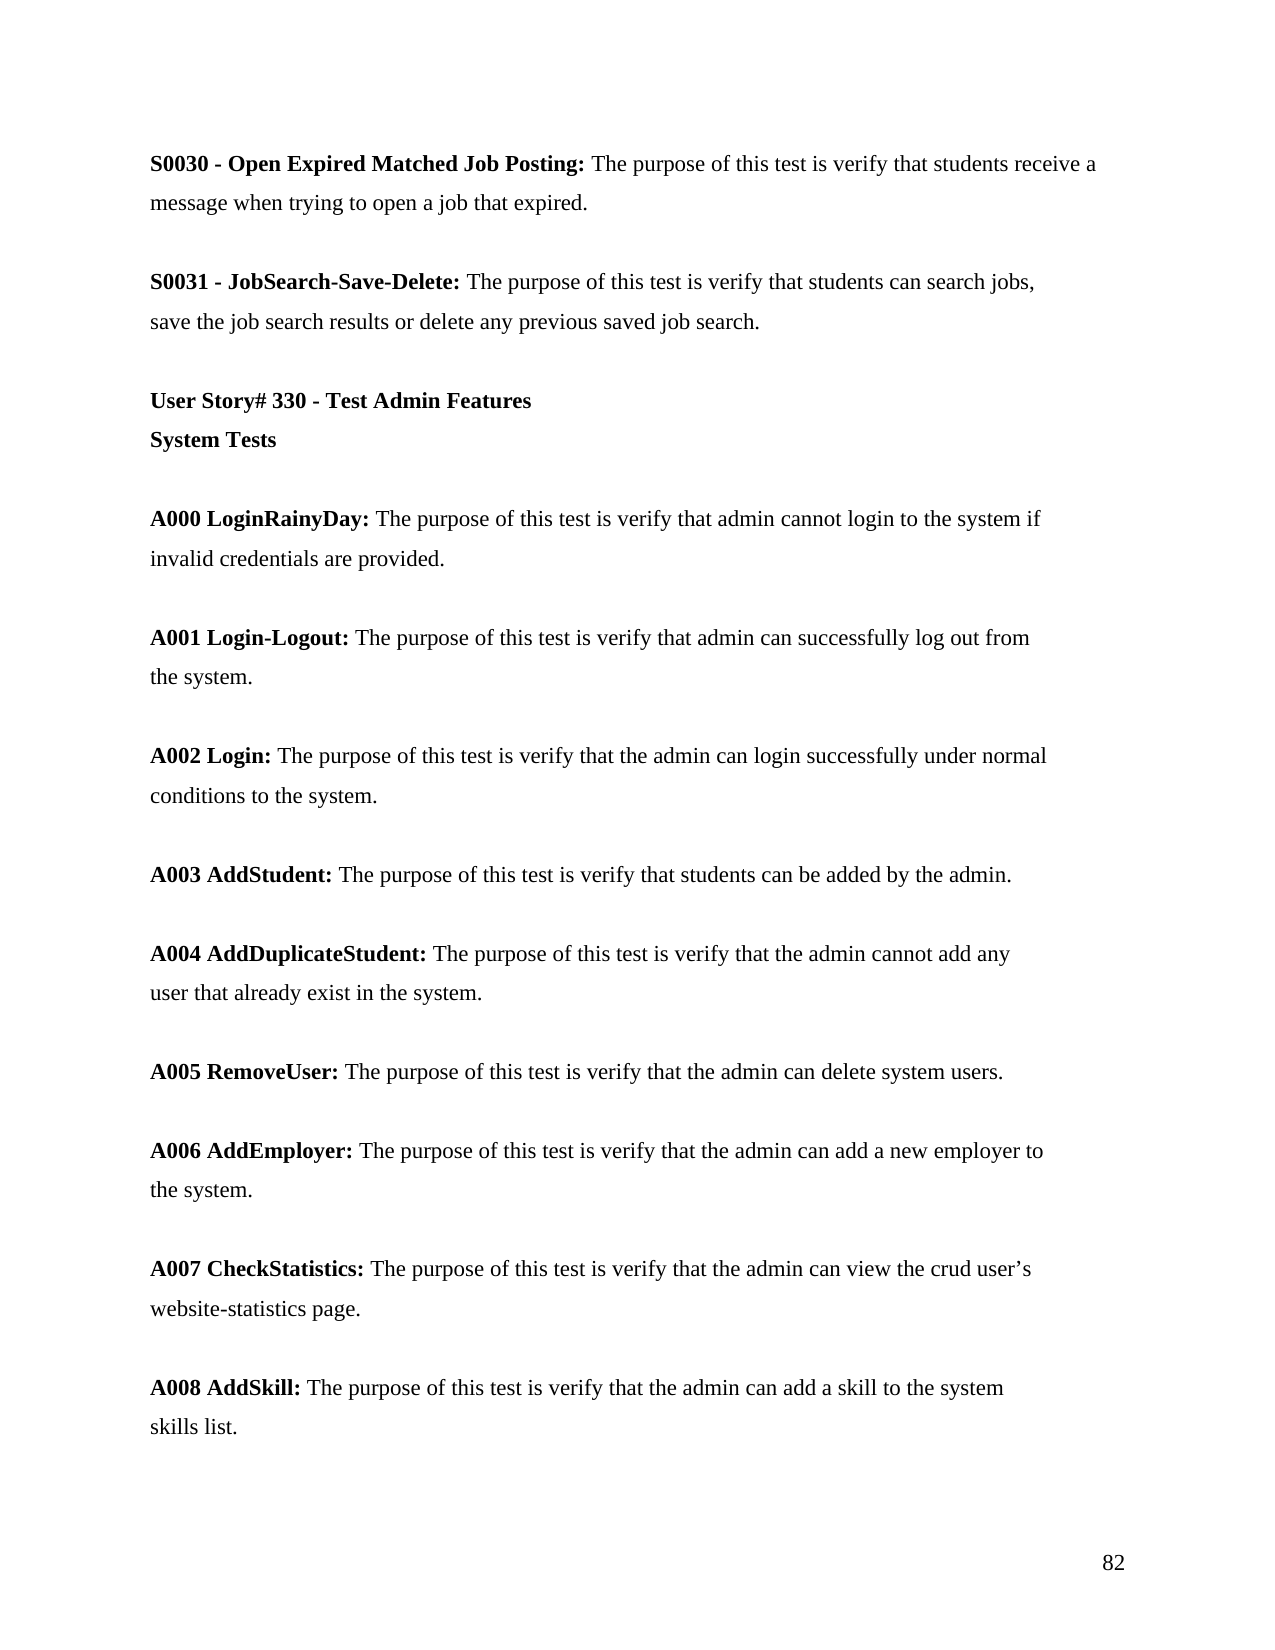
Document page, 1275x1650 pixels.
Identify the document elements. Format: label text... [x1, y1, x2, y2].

text A000 LoginRainyDay: The purpose of this test is verify that admin cannot login to the system if invalid credentials are provided. [150, 505, 1050, 571]
text A008 AddSkill: The purpose of this test is verify that the admin can add a skill to the system skills list. [150, 1374, 1050, 1440]
text A005 RemoveUser: The purpose of this test is verify that the admin can delete system users. [150, 1058, 1050, 1084]
text S0031 - JobSearch-Save-Delete: The purpose of this test is verify that students can search jobs, save the job search results or delete any previous saved job search. [150, 268, 1050, 334]
text User Story# 330 - Test Admin Features [150, 387, 1050, 413]
text A002 Login: The purpose of this test is verify that the admin can login successfully under normal conditions to the system. [150, 742, 1050, 808]
text S0030 - Open Expired Matched Job Posting: The purpose of this test is verify that students receive a message when trying to open a job that expired. [150, 150, 1125, 255]
text System Tests [150, 426, 1050, 453]
text A001 Login-Logout: The purpose of this test is verify that admin can successfully log out from the system. [150, 624, 1050, 689]
text A003 AddStudent: The purpose of this test is verify that students can be added by the admin. [150, 861, 1050, 887]
text A007 CheckStatistics: The purpose of this test is verify that the admin can view the crud user’s website-statistics page. [150, 1255, 1050, 1321]
text A004 AddDuplicateStudent: The purpose of this test is verify that the admin cannot add any user that already exist in the system. [150, 939, 1050, 1005]
text A006 AddEmployer: The purpose of this test is verify that the admin can add a new employer to the system. [150, 1137, 1050, 1203]
